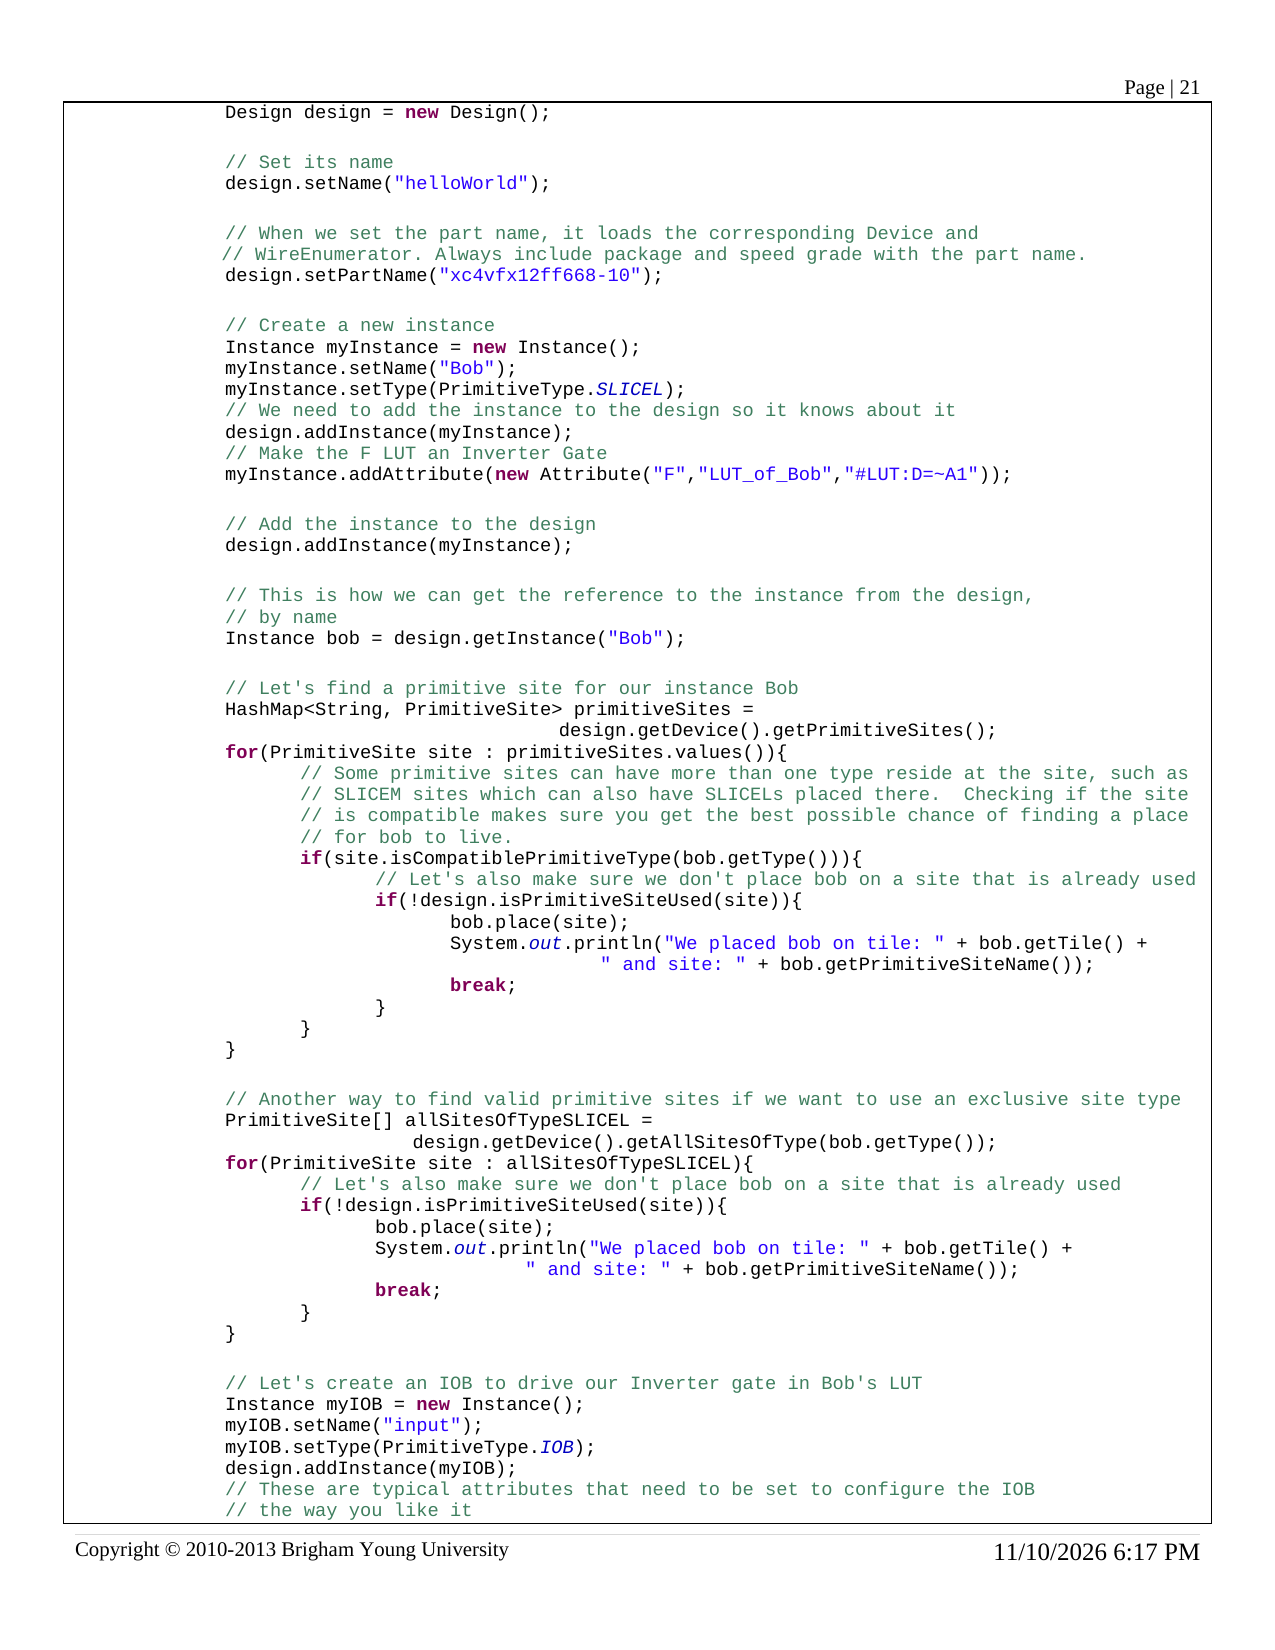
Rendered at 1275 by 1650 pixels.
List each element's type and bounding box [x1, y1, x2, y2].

table_header [64, 103, 1211, 1522]
